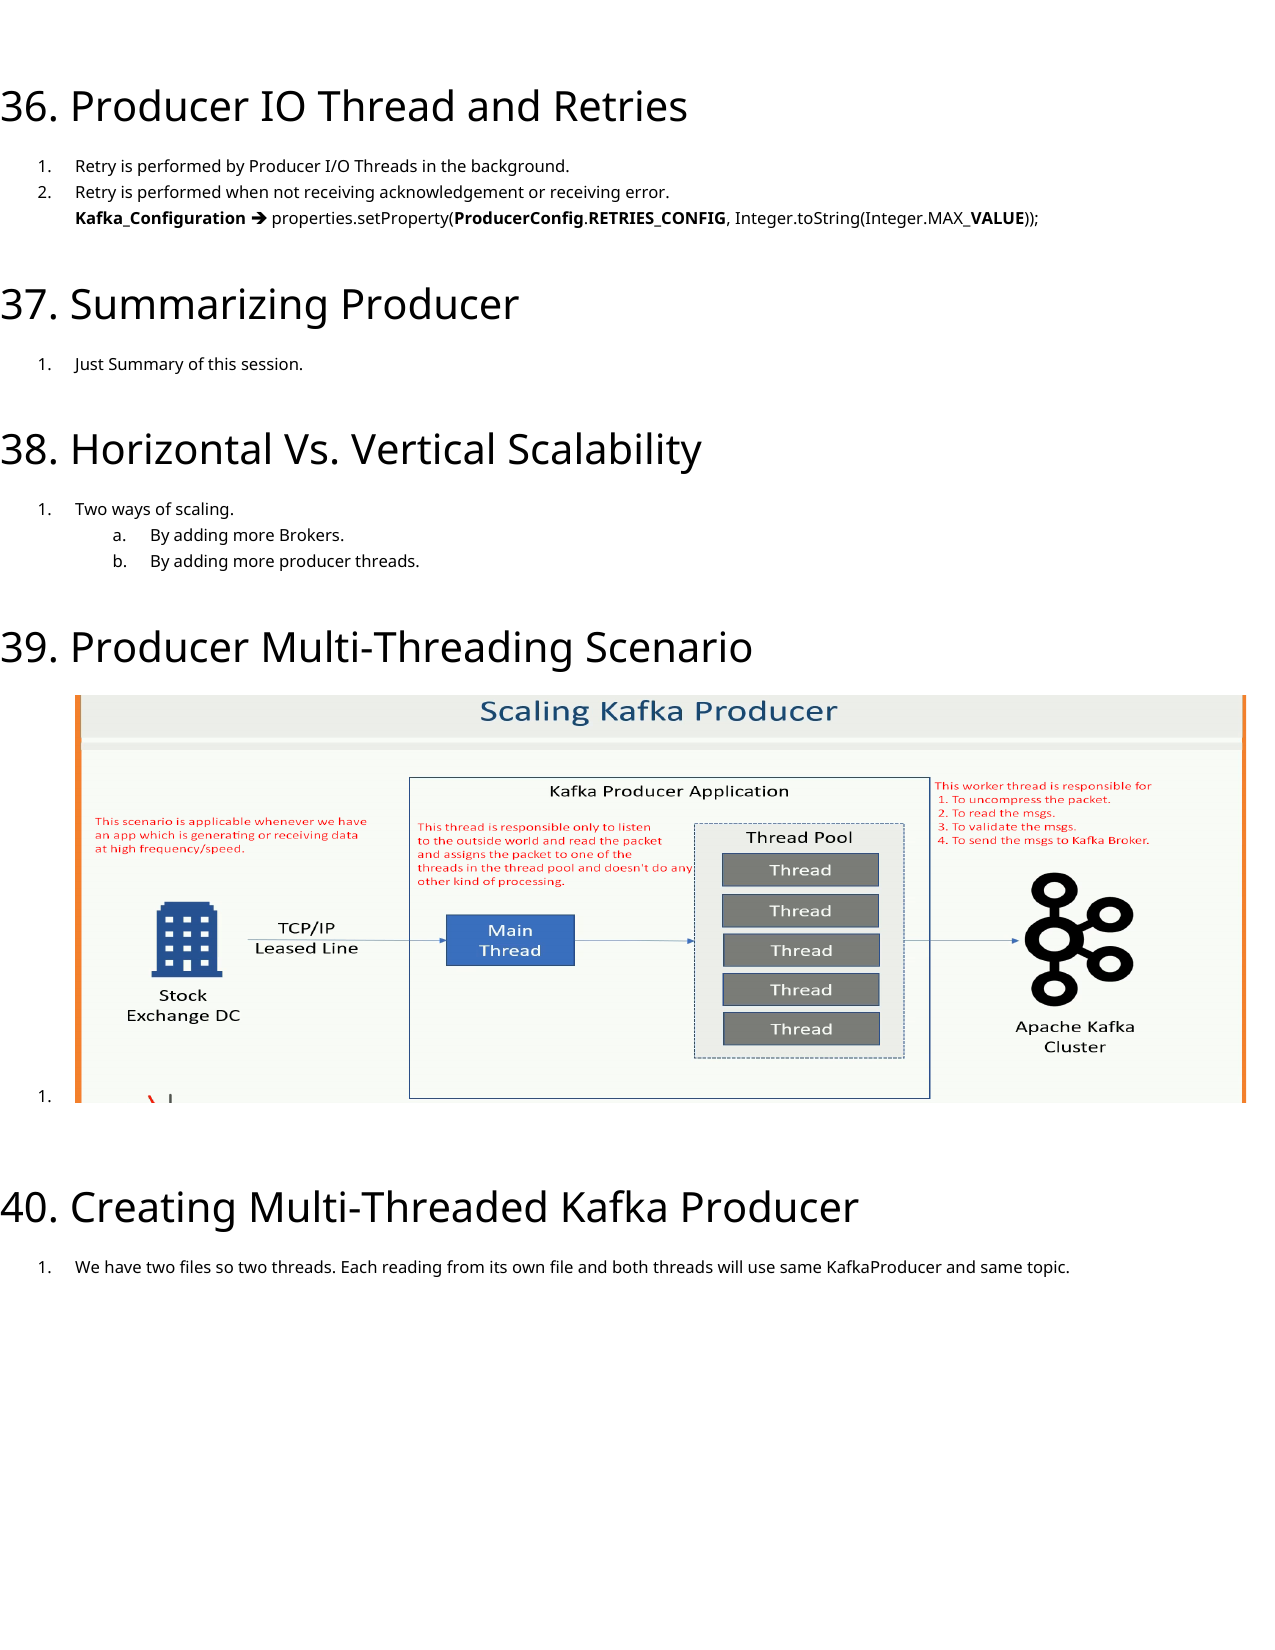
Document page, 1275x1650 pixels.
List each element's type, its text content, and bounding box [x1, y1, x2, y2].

list By adding more Brokers. [112, 524, 1255, 546]
list Retry is performed when not receiving acknowledgement or receiving error. Kafka_Configuration properties.setProperty(ProducerConfig.RETRIES_CONFIG, Integer.toString(Integer.MAX_VALUE)); [37, 181, 1255, 229]
list Just Summary of this session. [37, 352, 1255, 375]
subtitle 39. Producer Multi-Threading Scenario [0, 617, 1255, 674]
list We have two files so two threads. Each reading from its own file and both threads will use same KafkaProducer and same topic. [37, 1256, 1255, 1278]
subtitle 40. Creating Multi-Threaded Kafka Producer [0, 1178, 1255, 1235]
picture [75, 695, 1247, 1103]
subtitle 38. Horizontal Vs. Vertical Scalability [0, 420, 1255, 477]
list Two ways of scaling. [37, 498, 1255, 520]
subtitle 36. Producer IO Thread and Retries [0, 77, 1255, 134]
list Retry is performed by Producer I/O Threads in the background. [37, 155, 1255, 177]
list By adding more producer threads. [112, 550, 1255, 572]
subtitle 37. Summarizing Producer [0, 274, 1255, 331]
